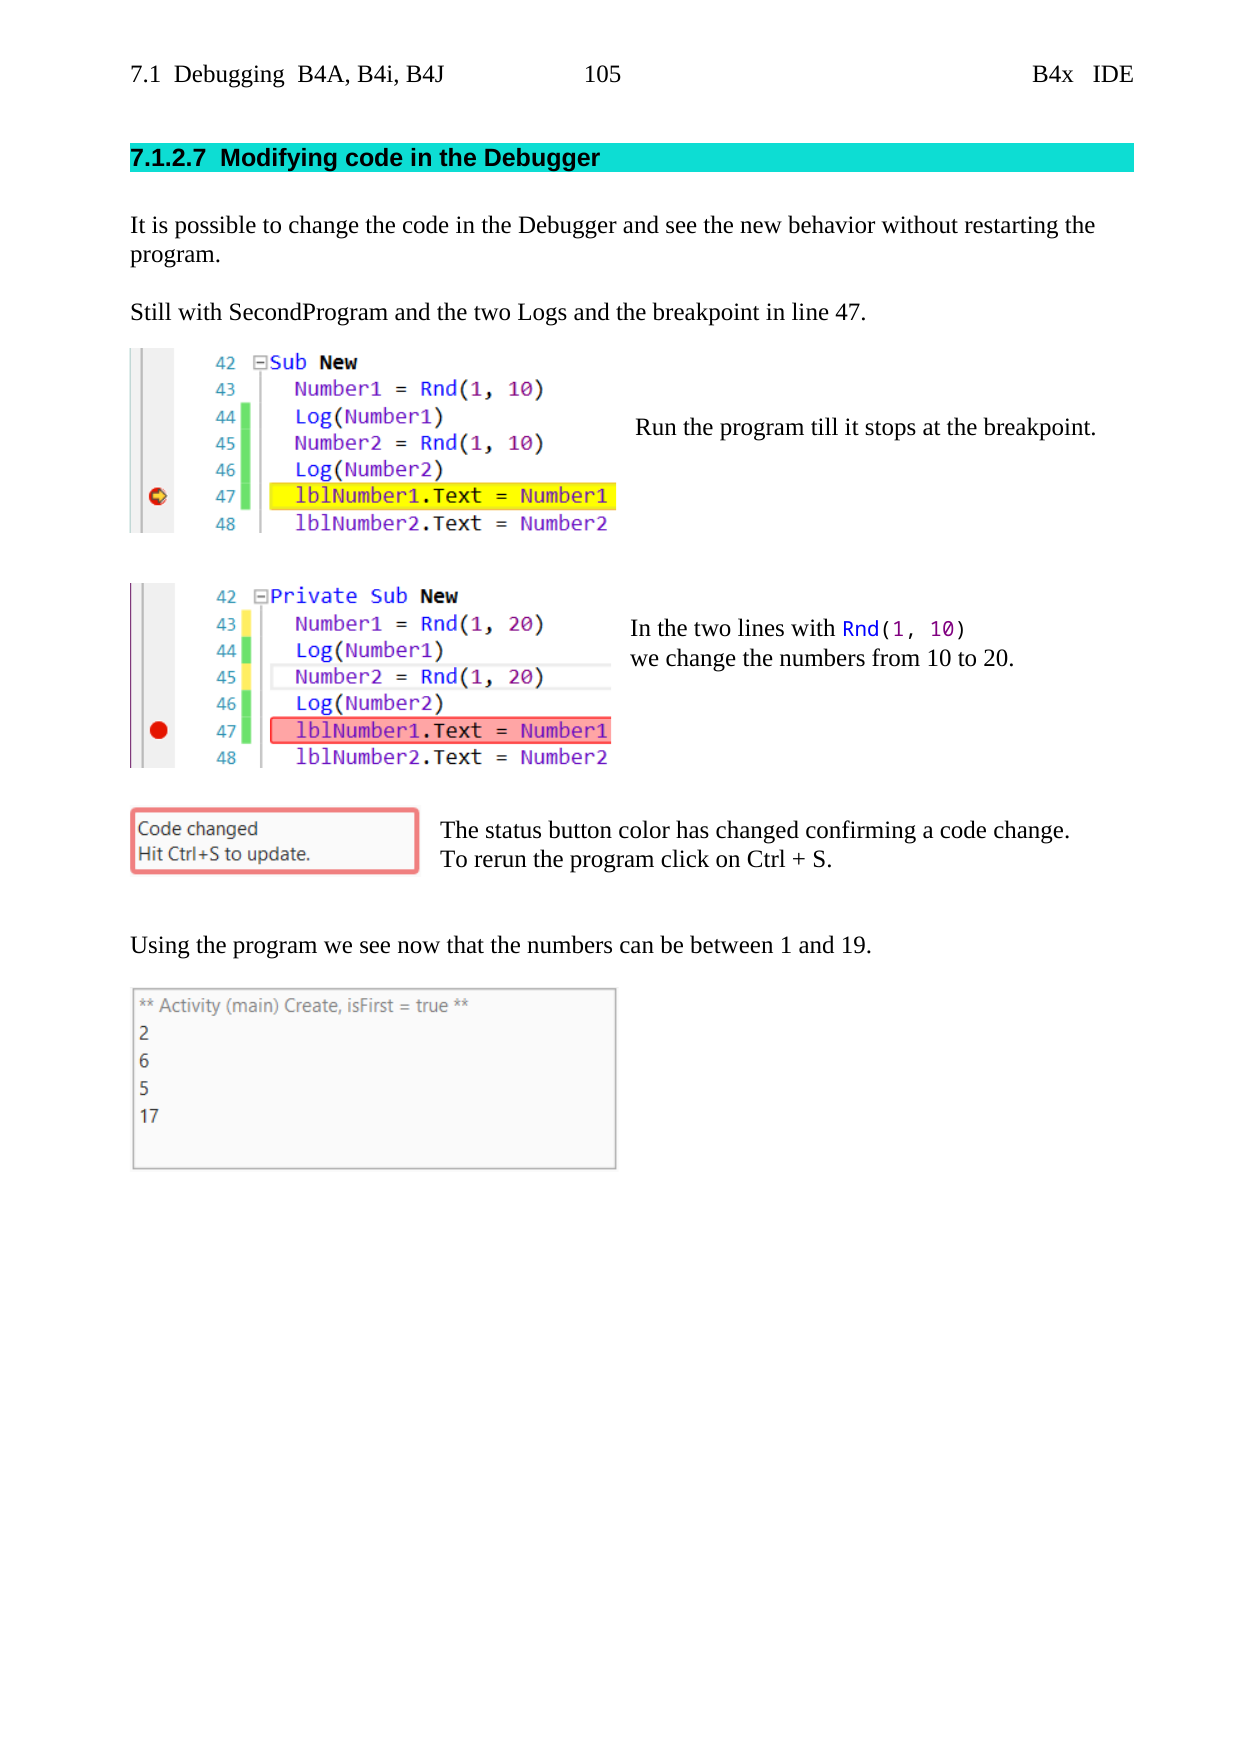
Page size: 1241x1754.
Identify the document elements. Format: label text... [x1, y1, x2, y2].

subtitle Modifying code in the Debugger [130, 143, 1134, 172]
text In the two lines with Rnd(1, 10) [612, 613, 1134, 643]
text To rerun the program click on Ctrl + S. [422, 844, 1134, 873]
text Still with SecondProgram and the two Logs and the breakpoint in line 47. [130, 297, 1134, 326]
picture [129, 987, 619, 1172]
text Run the program till it stops at the breakpoint. [617, 412, 1134, 441]
picture [129, 348, 617, 533]
text Using the program we see now that the numbers can be between 1 and 19. [130, 930, 1134, 959]
picture [129, 805, 422, 877]
text we change the numbers from 10 to 20. [612, 643, 1134, 671]
picture [130, 583, 612, 768]
text It is possible to change the code in the Debugger and see the new behavior without restarting the program. [130, 211, 1134, 268]
text The status button color has changed confirming a code change. [422, 815, 1134, 844]
